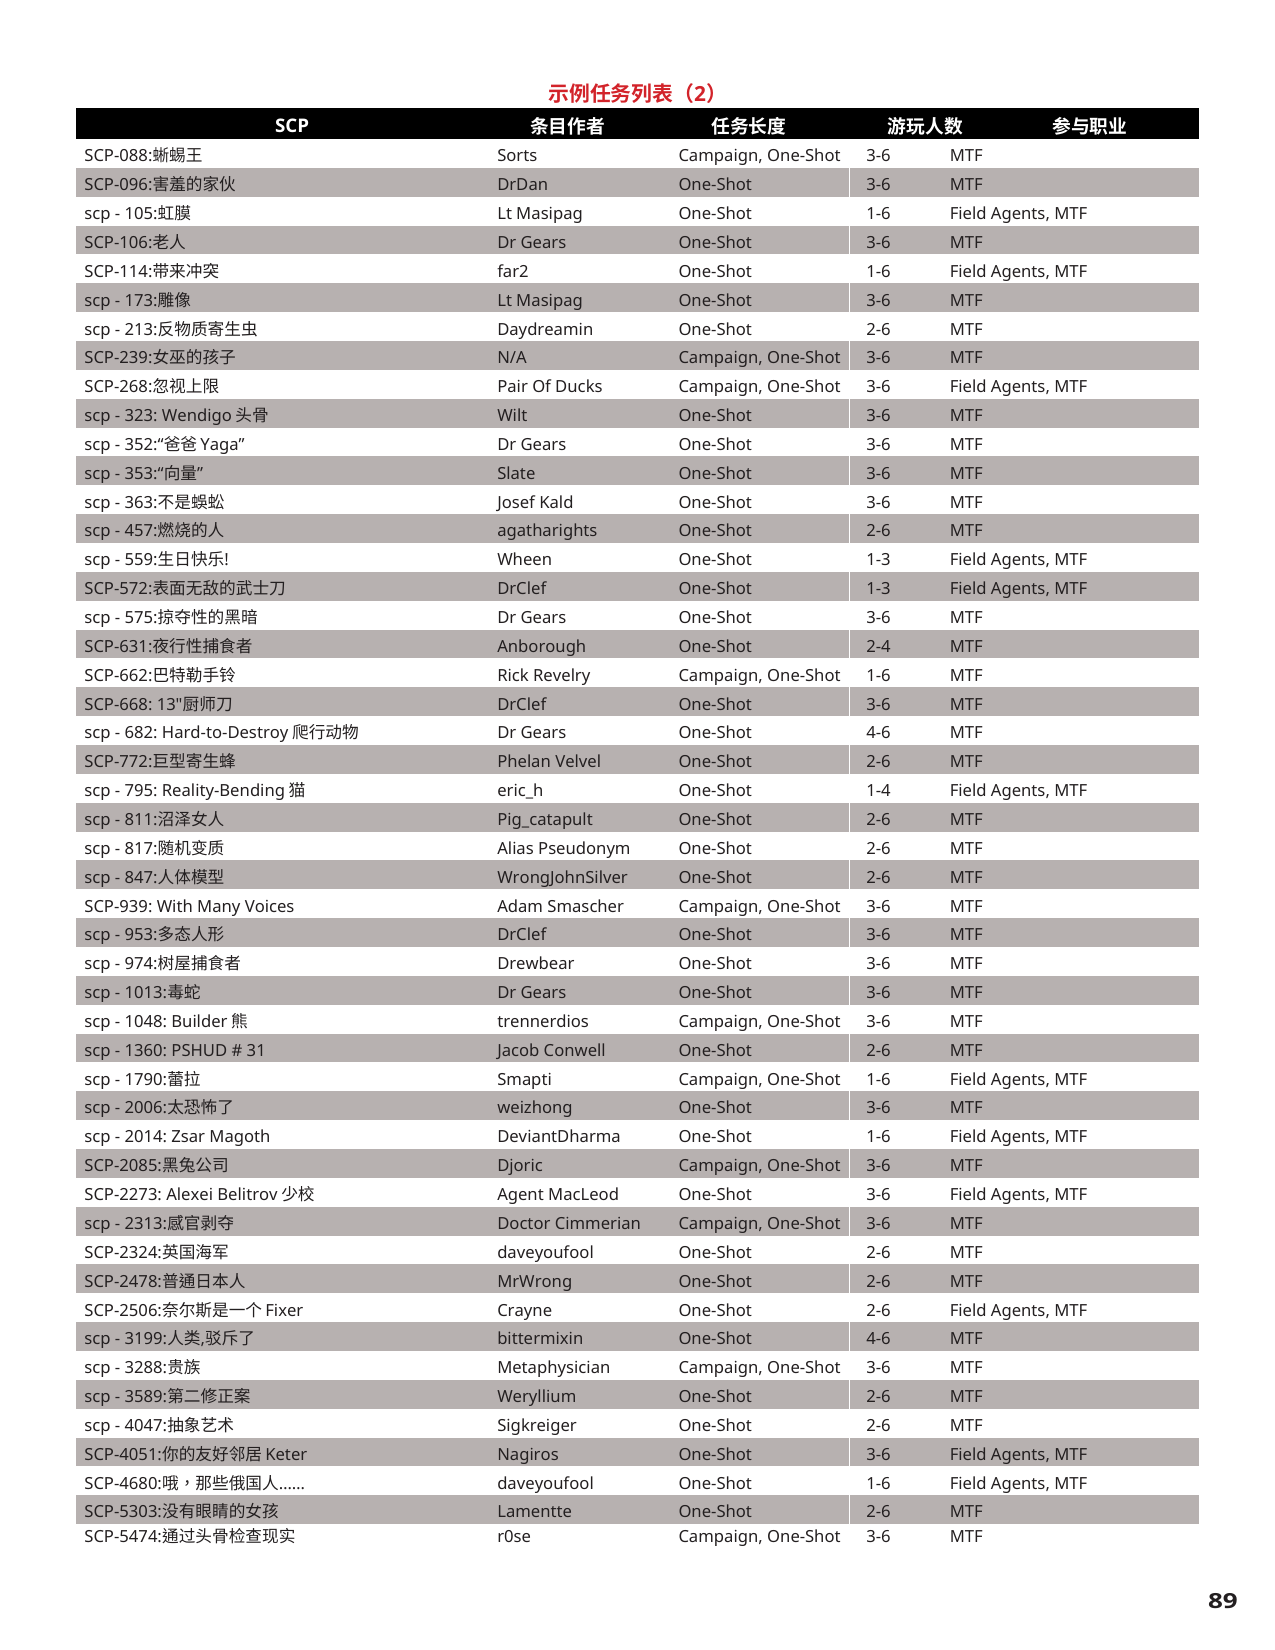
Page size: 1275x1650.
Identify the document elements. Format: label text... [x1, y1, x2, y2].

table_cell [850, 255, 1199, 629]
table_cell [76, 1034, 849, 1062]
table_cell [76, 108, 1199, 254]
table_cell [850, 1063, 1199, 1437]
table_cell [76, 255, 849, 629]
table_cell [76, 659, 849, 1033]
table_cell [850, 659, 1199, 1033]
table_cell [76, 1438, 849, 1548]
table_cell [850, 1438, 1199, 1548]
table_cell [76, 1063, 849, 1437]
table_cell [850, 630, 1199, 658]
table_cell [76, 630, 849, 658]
text 89 [14, 1586, 1237, 1614]
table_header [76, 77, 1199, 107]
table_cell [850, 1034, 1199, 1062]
